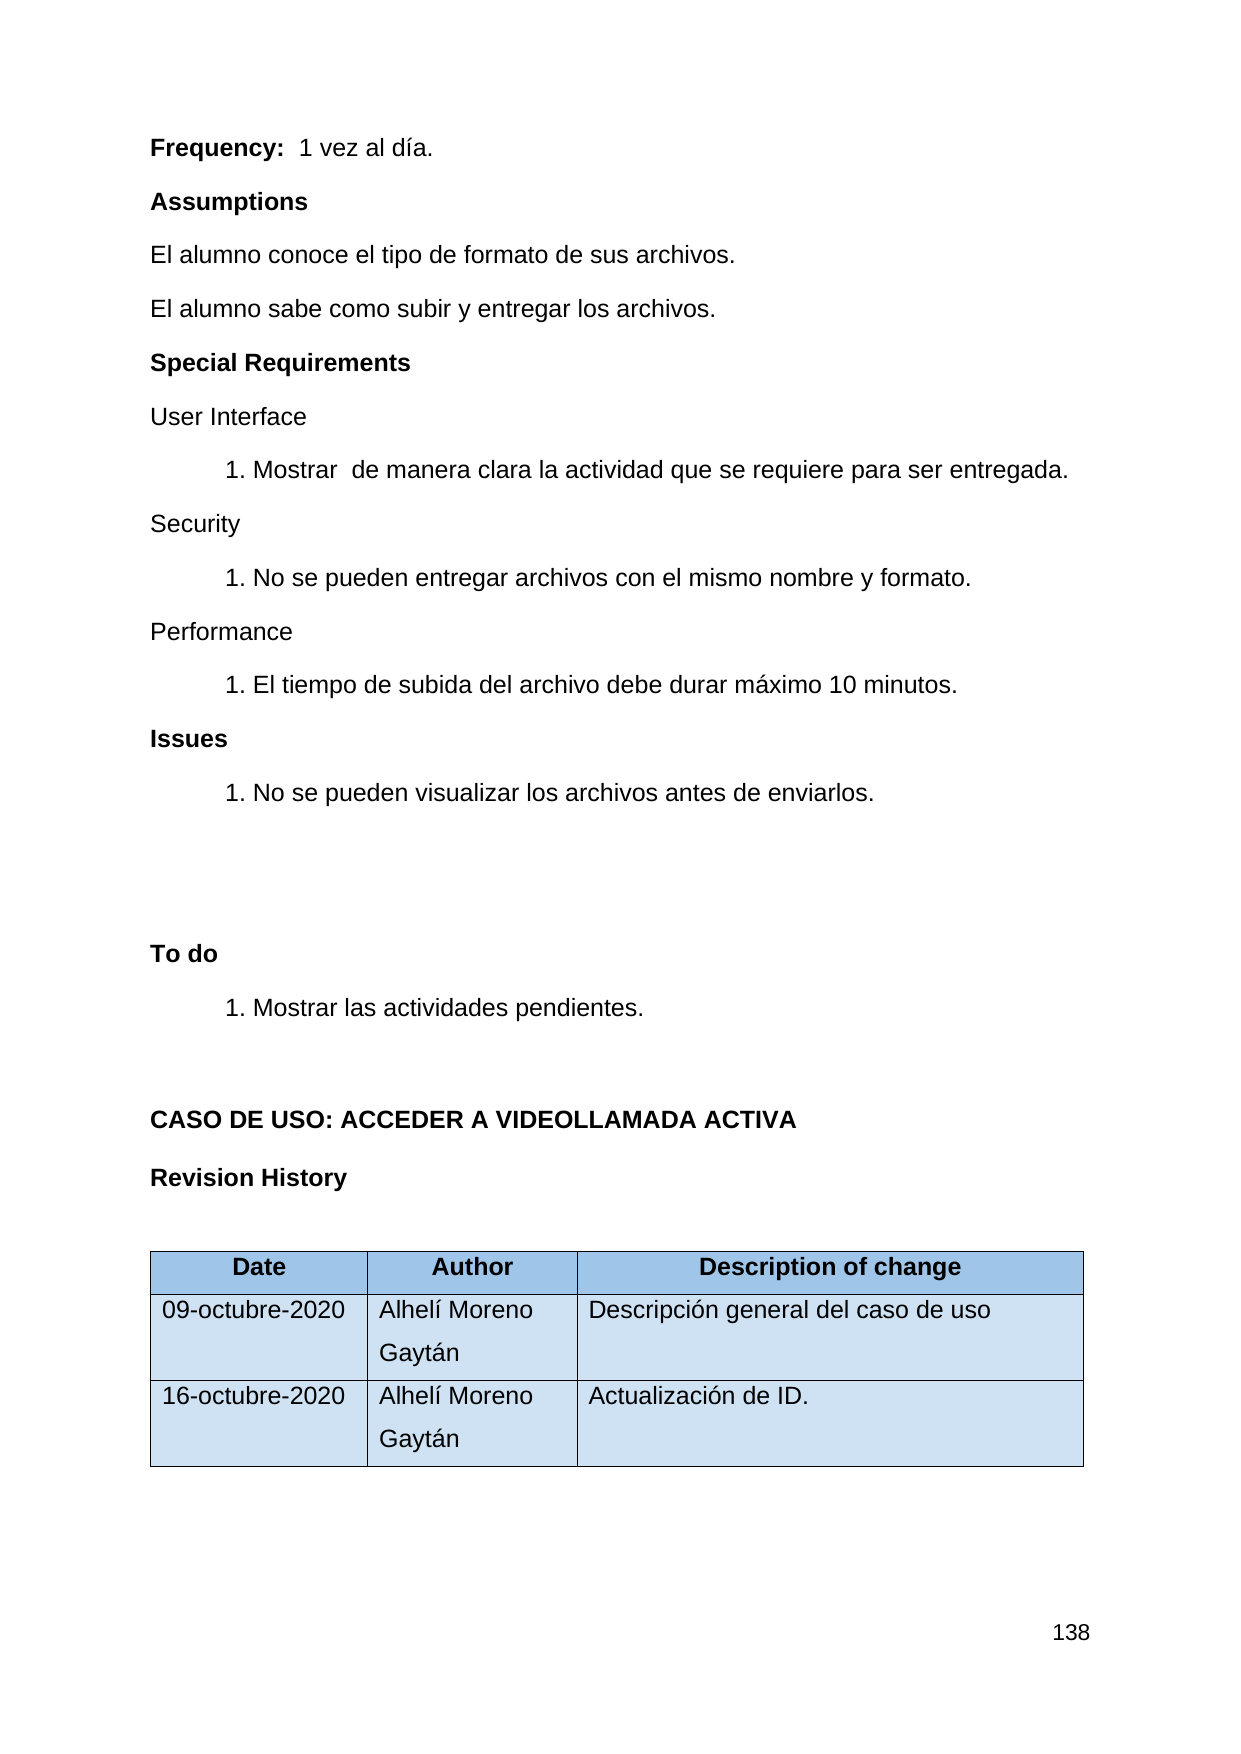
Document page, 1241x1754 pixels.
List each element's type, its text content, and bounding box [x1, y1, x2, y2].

text Special Requirements [150, 348, 1090, 377]
text El alumno sabe como subir y entregar los archivos. [150, 294, 1090, 323]
text Frequency: 1 vez al día. [150, 133, 1090, 162]
text User Interface [150, 402, 1090, 430]
text Assumptions [150, 187, 1090, 215]
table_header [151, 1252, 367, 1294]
text 1. No se pueden entregar archivos con el mismo nombre y formato. [150, 563, 1090, 592]
text El alumno conoce el tipo de formato de sus archivos. [150, 240, 1090, 269]
text Performance [150, 617, 1090, 645]
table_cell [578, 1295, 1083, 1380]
text 1. Mostrar las actividades pendientes. [150, 993, 1090, 1022]
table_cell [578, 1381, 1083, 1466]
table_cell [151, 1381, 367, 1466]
text 1. El tiempo de subida del archivo debe durar máximo 10 minutos. [150, 670, 1090, 699]
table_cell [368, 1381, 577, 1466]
text Issues [150, 724, 1090, 753]
text To do [150, 939, 1090, 968]
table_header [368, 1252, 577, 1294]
text 1. No se pueden visualizar los archivos antes de enviarlos. [150, 778, 1090, 807]
text Revision History [150, 1163, 1090, 1231]
text CASO DE USO: ACCEDER A VIDEOLLAMADA ACTIVA [150, 1105, 1090, 1134]
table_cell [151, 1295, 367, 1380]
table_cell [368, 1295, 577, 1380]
text 1. Mostrar de manera clara la actividad que se requiere para ser entregada. [150, 455, 1090, 484]
text Security [150, 509, 1090, 538]
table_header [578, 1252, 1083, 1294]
